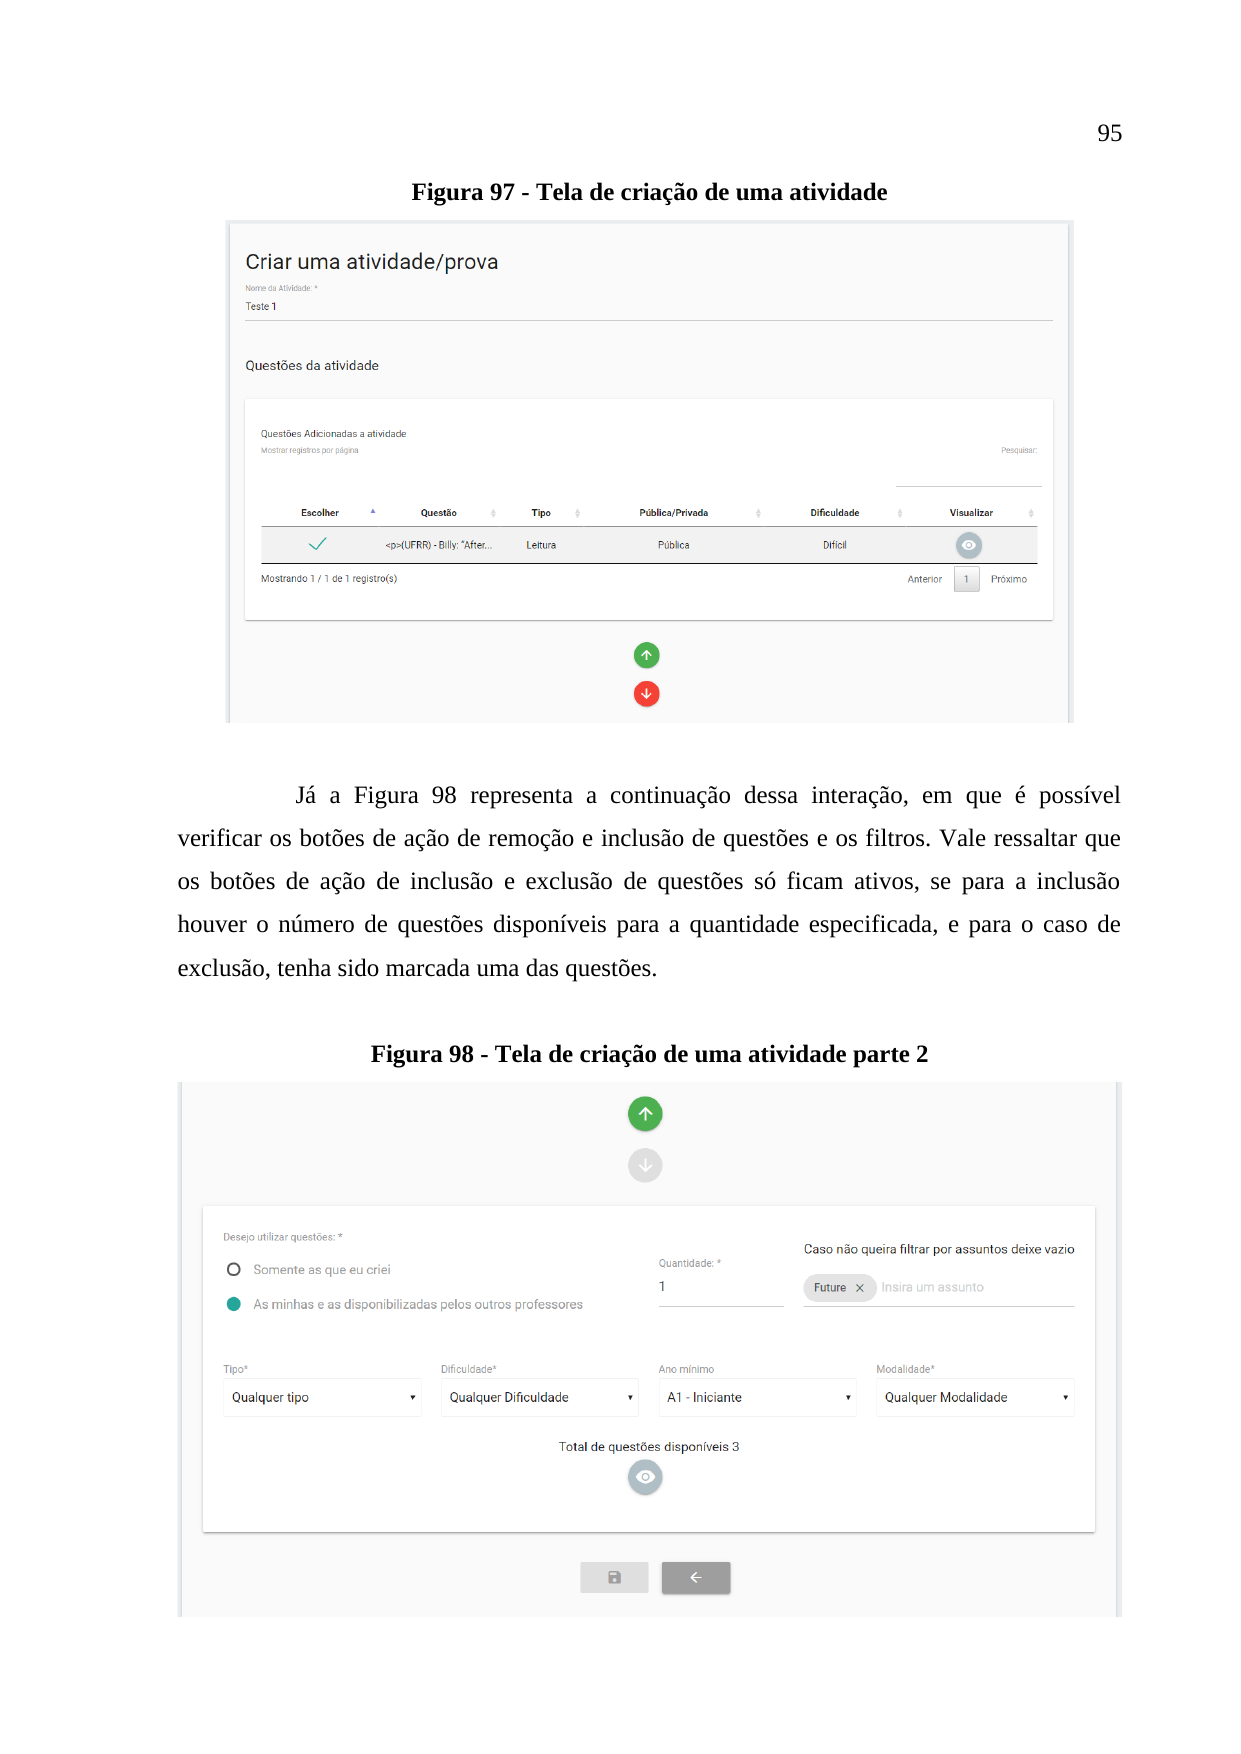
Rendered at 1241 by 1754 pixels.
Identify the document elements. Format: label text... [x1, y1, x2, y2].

picture [225, 220, 1074, 723]
picture [177, 1082, 1123, 1617]
